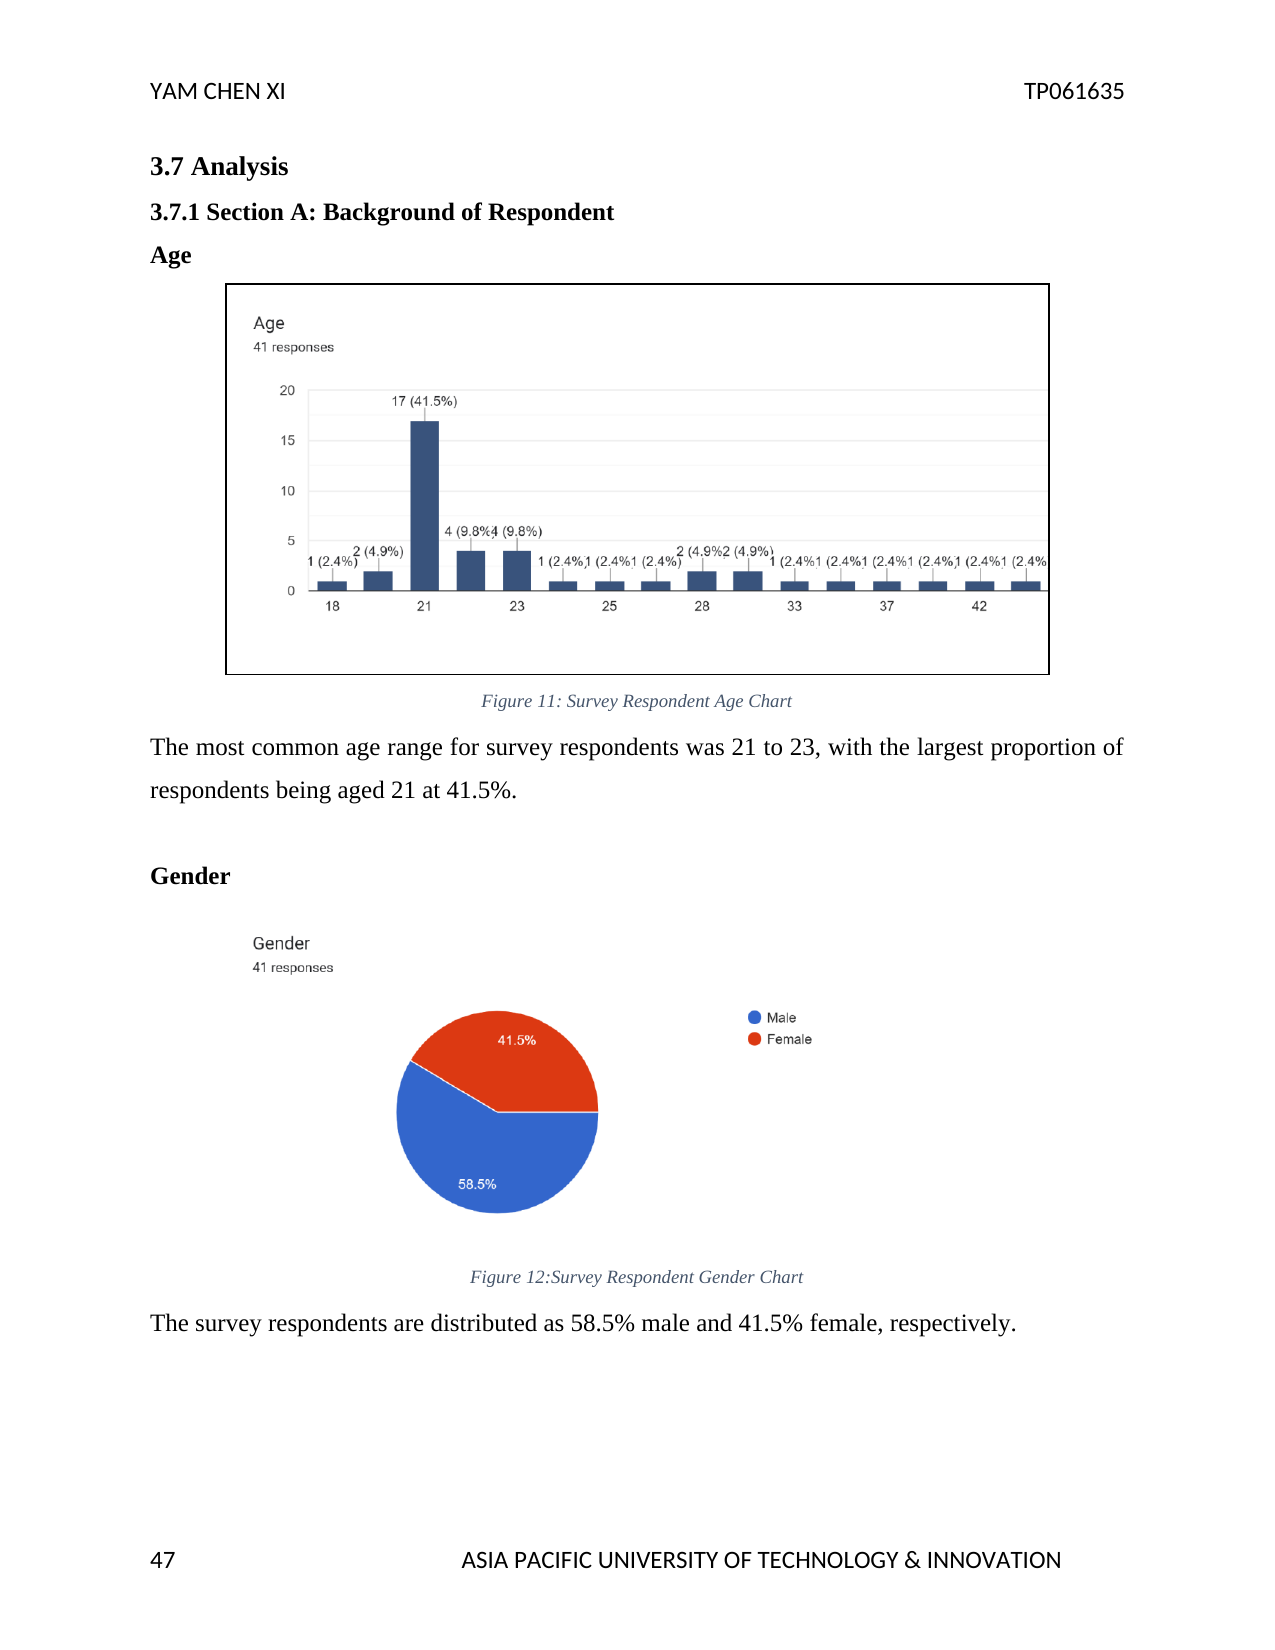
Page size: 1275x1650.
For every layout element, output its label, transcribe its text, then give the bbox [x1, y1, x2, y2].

text The most common age range for survey respondents was 21 to 23, with the largest proportion of respondents being aged 21 at 41.5%. [150, 732, 1125, 804]
picture [227, 285, 1048, 674]
subtitle 3.7.1 Section A: Background of Respondent [150, 197, 1125, 225]
text Figure 12:Survey Respondent Gender Chart [150, 1266, 1125, 1287]
text Gender [150, 861, 1125, 890]
text The survey respondents are distributed as 58.5% male and 41.5% female, respectively. [150, 1308, 1125, 1337]
text Figure 11: Survey Respondent Age Chart [150, 689, 1125, 711]
subtitle 3.7 Analysis [150, 150, 1125, 181]
text Age [150, 240, 1125, 268]
picture [225, 904, 1050, 1252]
